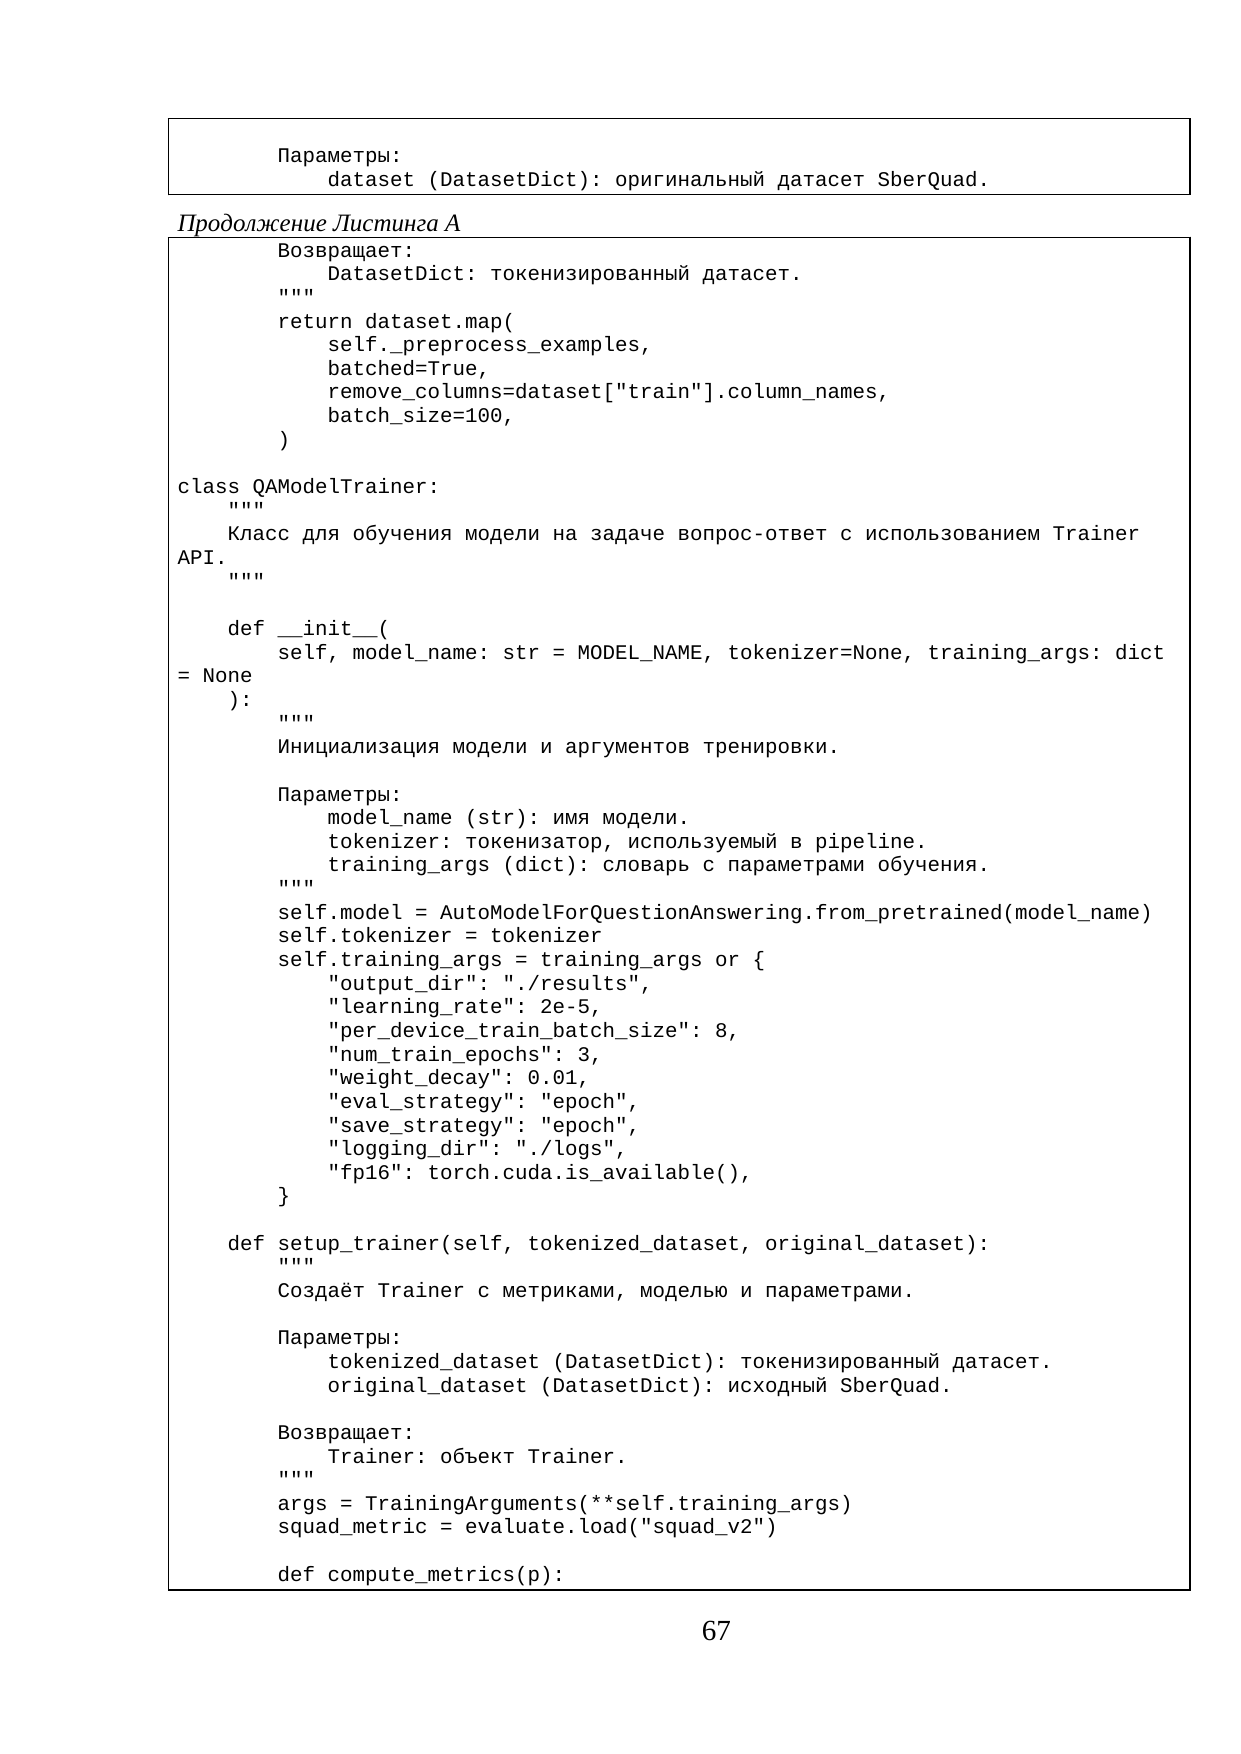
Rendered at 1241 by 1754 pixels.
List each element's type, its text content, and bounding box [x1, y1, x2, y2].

text """ [177, 713, 1181, 736]
text def __init__( [177, 618, 1181, 642]
text Параметры: [177, 145, 1181, 165]
text "per_device_train_batch_size": 8, [177, 1020, 1181, 1044]
text "logging_dir": "./logs", [177, 1138, 1181, 1162]
text Инициализация модели и аргументов тренировки. [177, 736, 1181, 760]
text batch_size=100, [177, 405, 1181, 429]
text """ [177, 287, 1181, 311]
text Параметры: [177, 783, 1181, 807]
text batched=True, [177, 358, 1181, 382]
text self._preprocess_examples, [177, 334, 1181, 358]
text self, model_name: str = MODEL_NAME, tokenizer=None, training_args: dict = None [177, 642, 1181, 689]
text Возвращает: [177, 1422, 1181, 1446]
text """ [177, 571, 1181, 594]
text model_name (str): имя модели. [177, 807, 1181, 831]
text self.model = AutoModelForQuestionAnswering.from_pretrained(model_name) [177, 902, 1181, 925]
text "num_train_epochs": 3, [177, 1044, 1181, 1067]
text args = TrainingArguments(**self.training_args) [177, 1493, 1181, 1517]
text remove_columns=dataset["train"].column_names, [177, 382, 1181, 405]
text Создаёт Trainer с метриками, моделью и параметрами. [177, 1280, 1181, 1304]
text "fp16": torch.cuda.is_available(), [177, 1162, 1181, 1186]
text """ [177, 1256, 1181, 1280]
text "eval_strategy": "epoch", [177, 1091, 1181, 1114]
text tokenized_dataset (DatasetDict): токенизированный датасет. [177, 1351, 1181, 1375]
text } [177, 1186, 1181, 1209]
text """ [177, 500, 1181, 523]
text tokenizer: токенизатор, используемый в pipeline. [177, 831, 1181, 854]
text def compute_metrics(p): [169, 1561, 1189, 1589]
text DatasetDict: токенизированный датасет. [177, 263, 1181, 287]
text Trainer: объект Trainer. [177, 1446, 1181, 1469]
text original_dataset (DatasetDict): исходный SberQuad. [177, 1375, 1181, 1398]
text """ [177, 1469, 1181, 1493]
text dataset (DatasetDict): оригинальный датасет SberQuad. [169, 165, 1189, 194]
text return dataset.map( [177, 311, 1181, 334]
text squad_metric = evaluate.load("squad_v2") [177, 1517, 1181, 1540]
text def setup_trainer(self, tokenized_dataset, original_dataset): [177, 1233, 1181, 1256]
text Класс для обучения модели на задаче вопрос-ответ с использованием Trainer API. [177, 523, 1181, 571]
text class QAModelTrainer: [177, 476, 1181, 500]
text training_args (dict): словарь с параметрами обучения. [177, 854, 1181, 878]
text Продолжение Листинга А [177, 208, 1181, 237]
text """ [177, 878, 1181, 902]
text ) [177, 429, 1181, 452]
text "output_dir": "./results", [177, 973, 1181, 996]
text Параметры: [177, 1327, 1181, 1351]
text "weight_decay": 0.01, [177, 1067, 1181, 1091]
text "save_strategy": "epoch", [177, 1114, 1181, 1138]
text ): [177, 689, 1181, 713]
text self.tokenizer = tokenizer [177, 925, 1181, 949]
text Возвращает: [169, 238, 1189, 263]
text self.training_args = training_args or { [177, 949, 1181, 973]
text "learning_rate": 2e-5, [177, 996, 1181, 1020]
